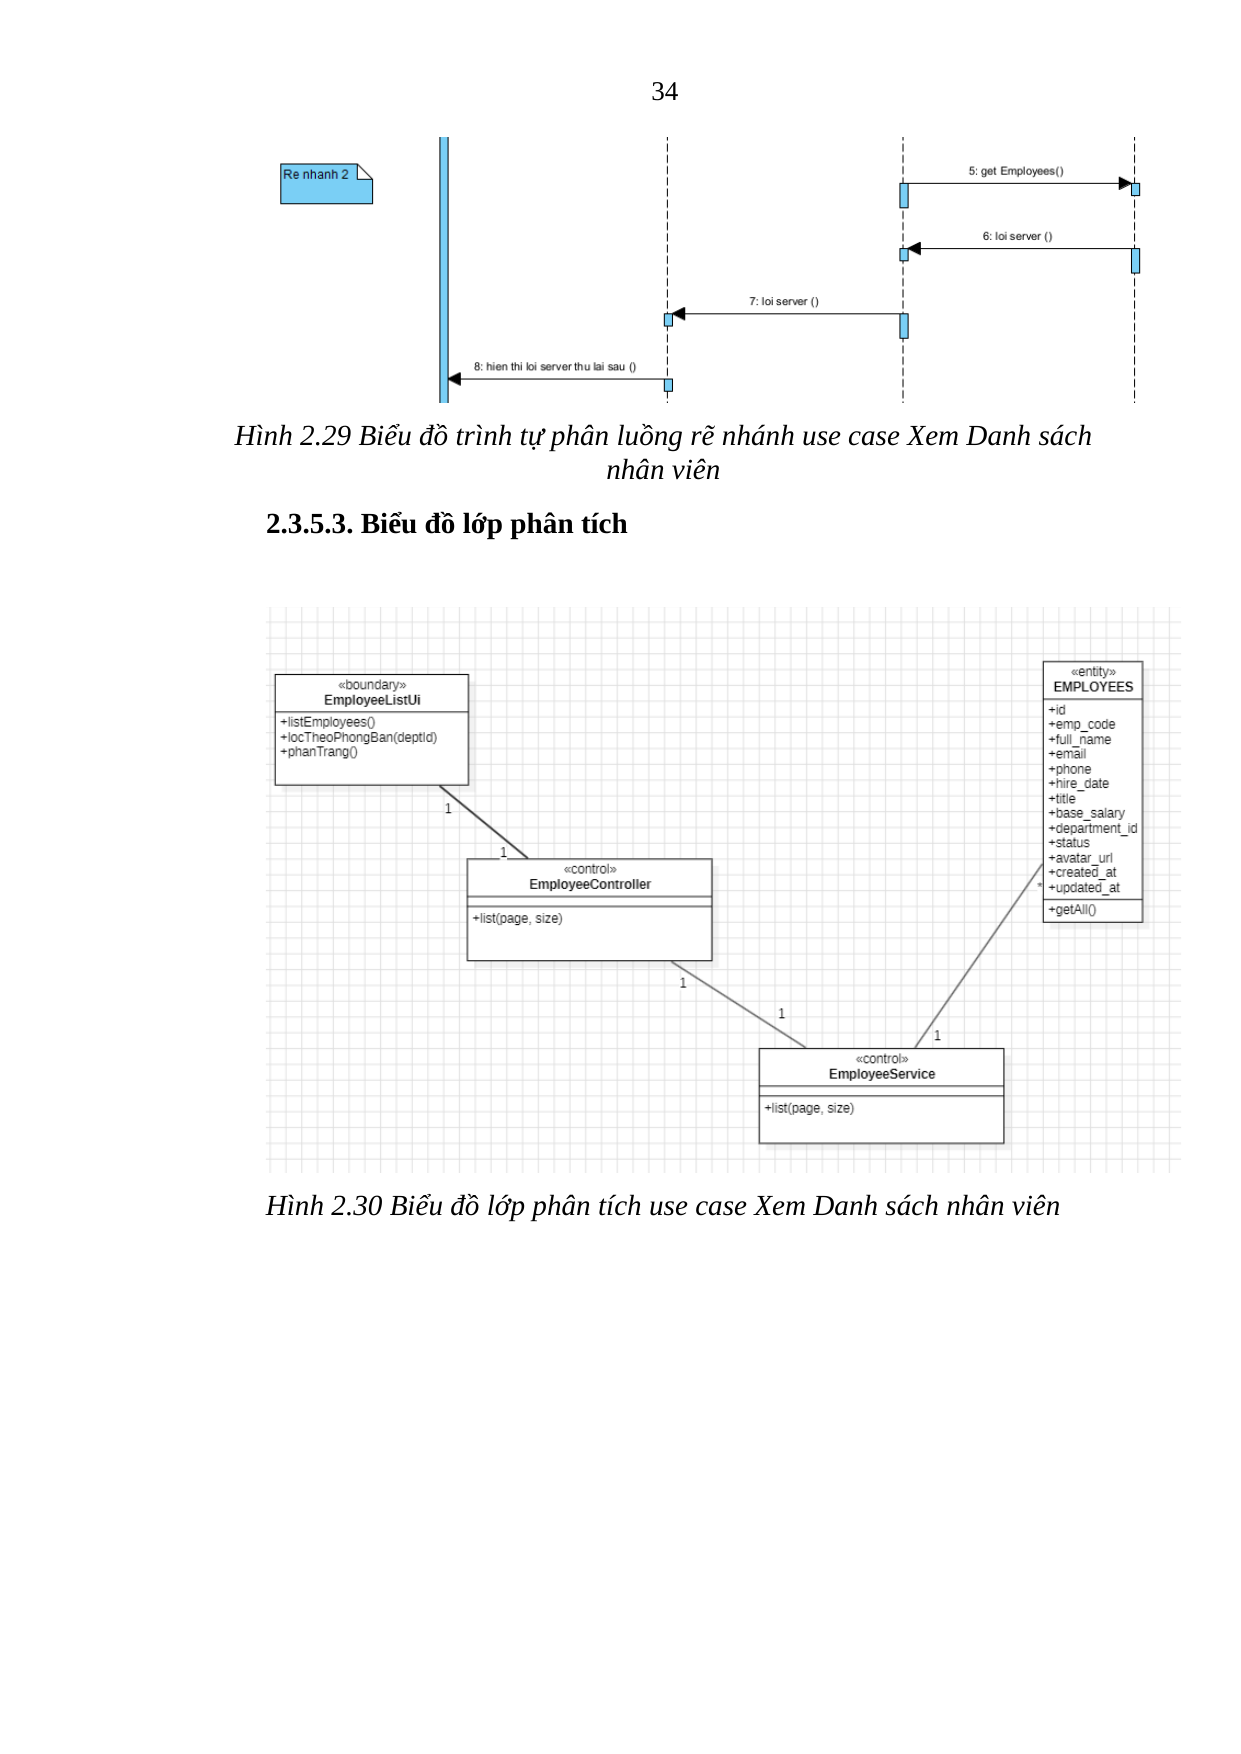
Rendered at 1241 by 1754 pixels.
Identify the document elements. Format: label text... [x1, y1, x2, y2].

picture [265, 607, 1182, 1173]
subtitle Biểu đồ lớp phân tích [207, 506, 1122, 540]
picture [265, 137, 1182, 403]
